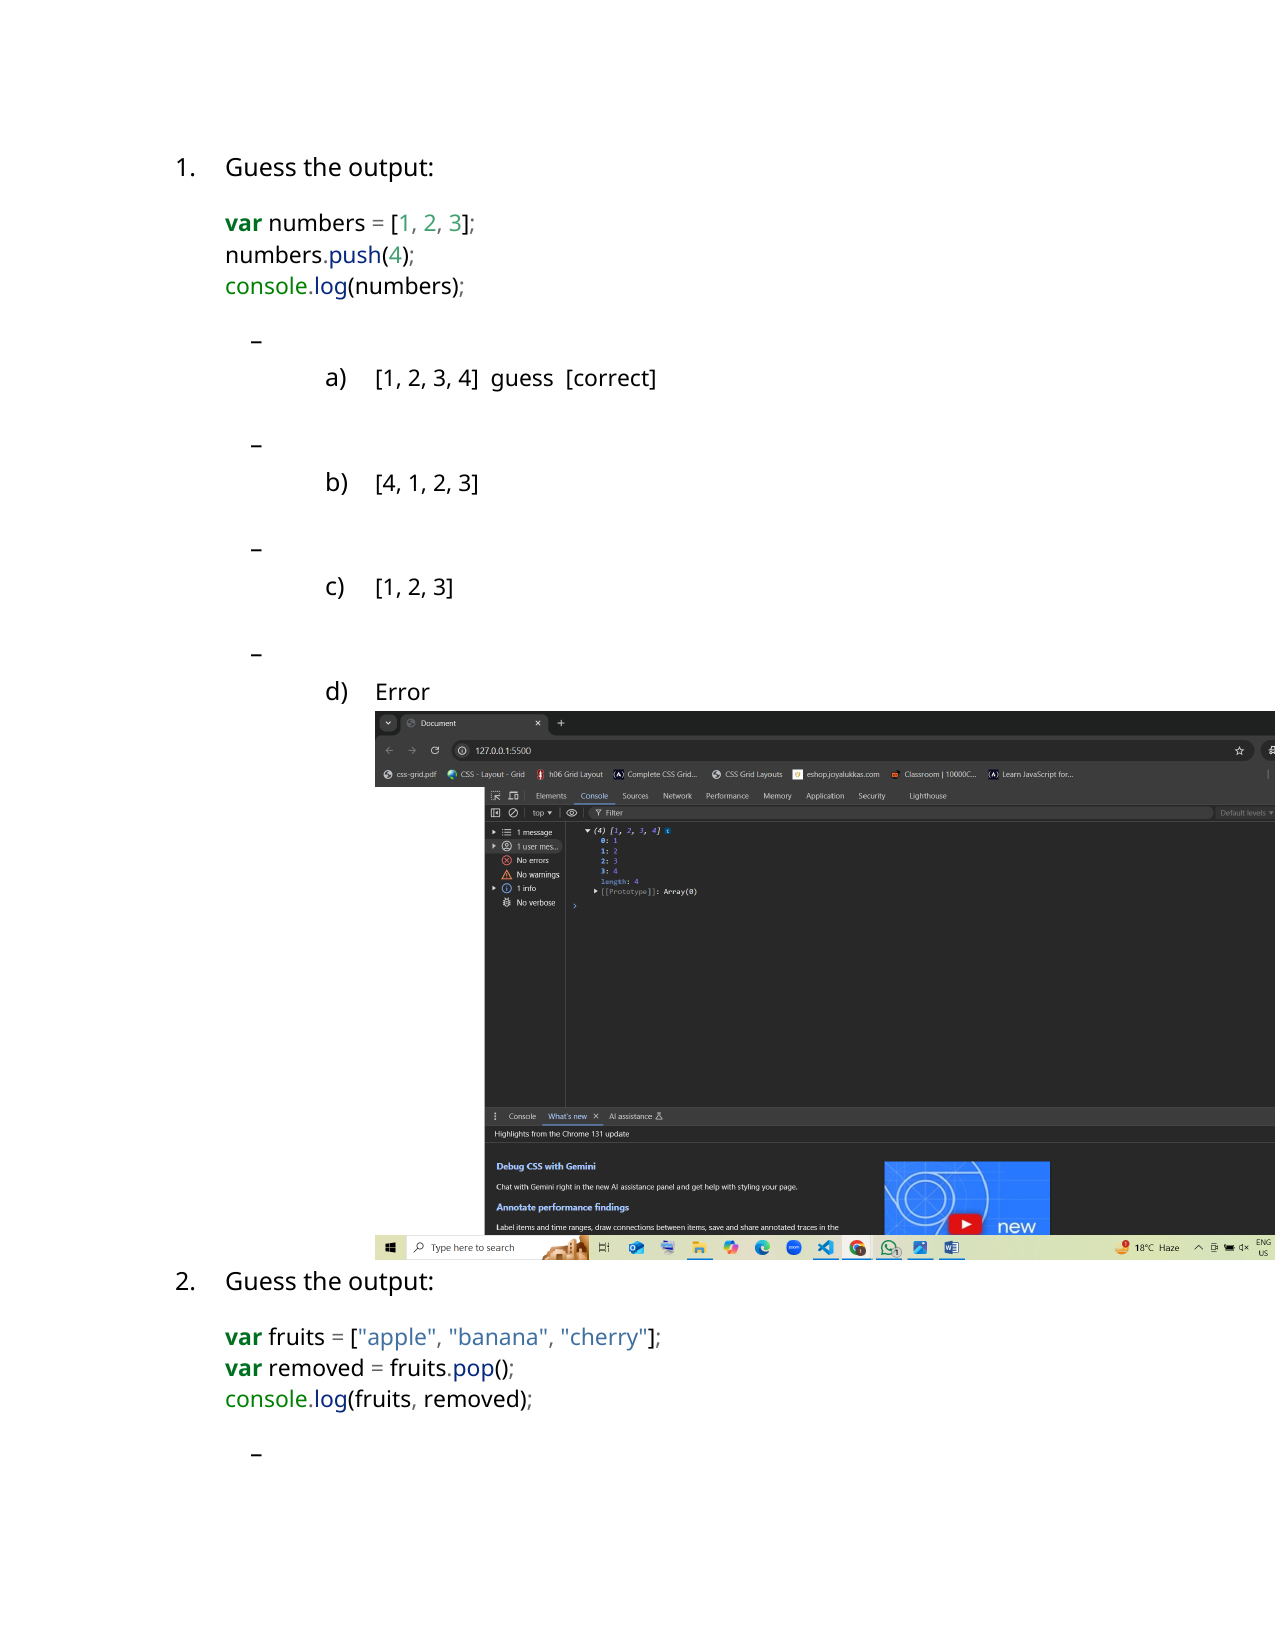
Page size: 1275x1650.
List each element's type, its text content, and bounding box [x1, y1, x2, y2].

list [1, 2, 3] [325, 569, 1125, 632]
list [4, 1, 2, 3] [325, 464, 1125, 527]
list [1, 2, 3, 4] guess [correct] [325, 360, 1125, 423]
picture [375, 711, 1275, 1260]
list Guess the output: [175, 150, 1125, 184]
list var numbers = [1, 2, 3]; numbers.push(4); console.log(numbers); [175, 205, 1125, 301]
list Error [325, 673, 1125, 707]
list var fruits = ["apple", "banana", "cherry"]; var removed = fruits.pop(); console.log(fruits, removed); [175, 1318, 1125, 1415]
list Guess the output: [175, 1263, 1125, 1297]
